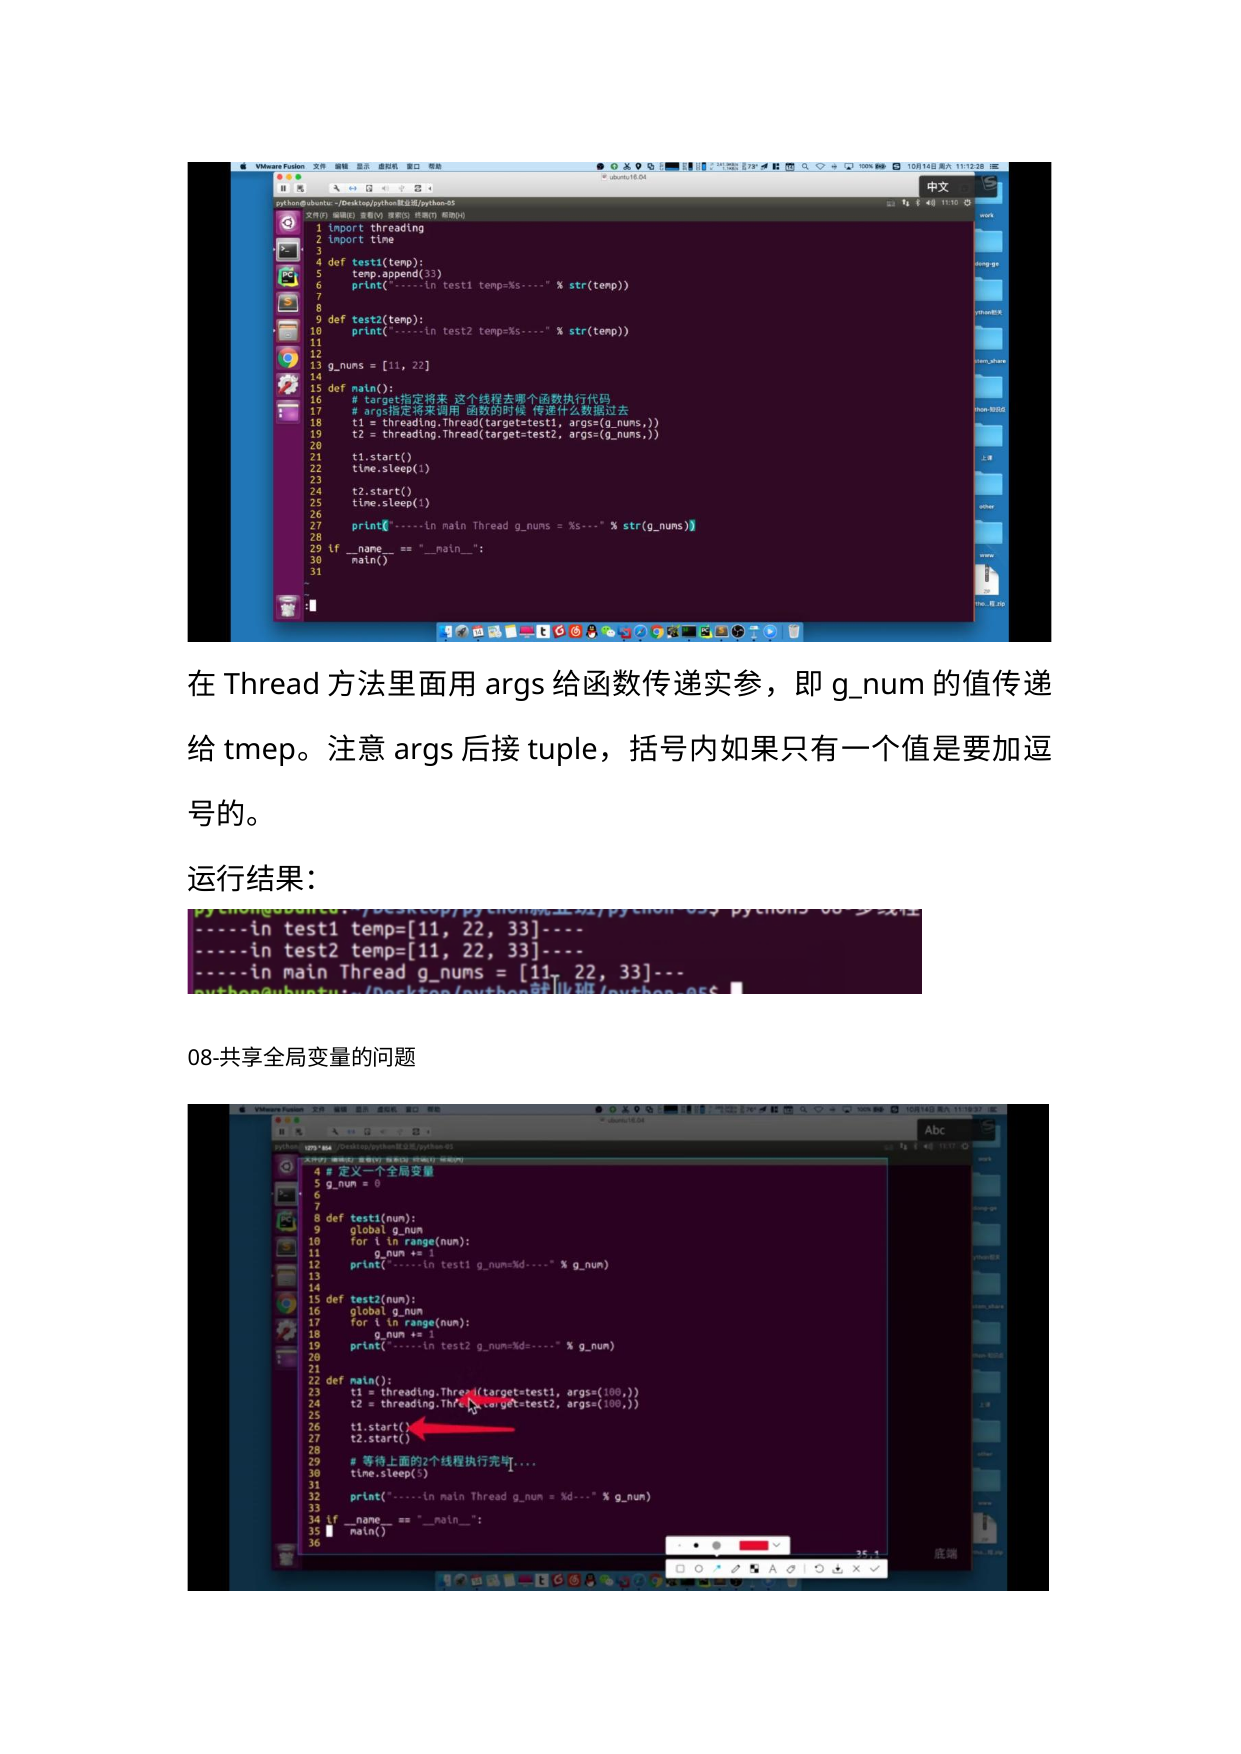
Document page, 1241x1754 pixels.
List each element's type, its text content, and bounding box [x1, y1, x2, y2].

text 08-共享全局变量的问题 [187, 1039, 1053, 1072]
text 运行结果： [187, 844, 1053, 909]
picture [187, 1104, 1049, 1591]
text 在Thread方法里面用args给函数传递实参，即g_num的值传递给tmep。注意args后接tuple，括号内如果只有一个值是要加逗号的。 [187, 649, 1053, 844]
picture [187, 162, 1052, 642]
picture [187, 909, 922, 994]
